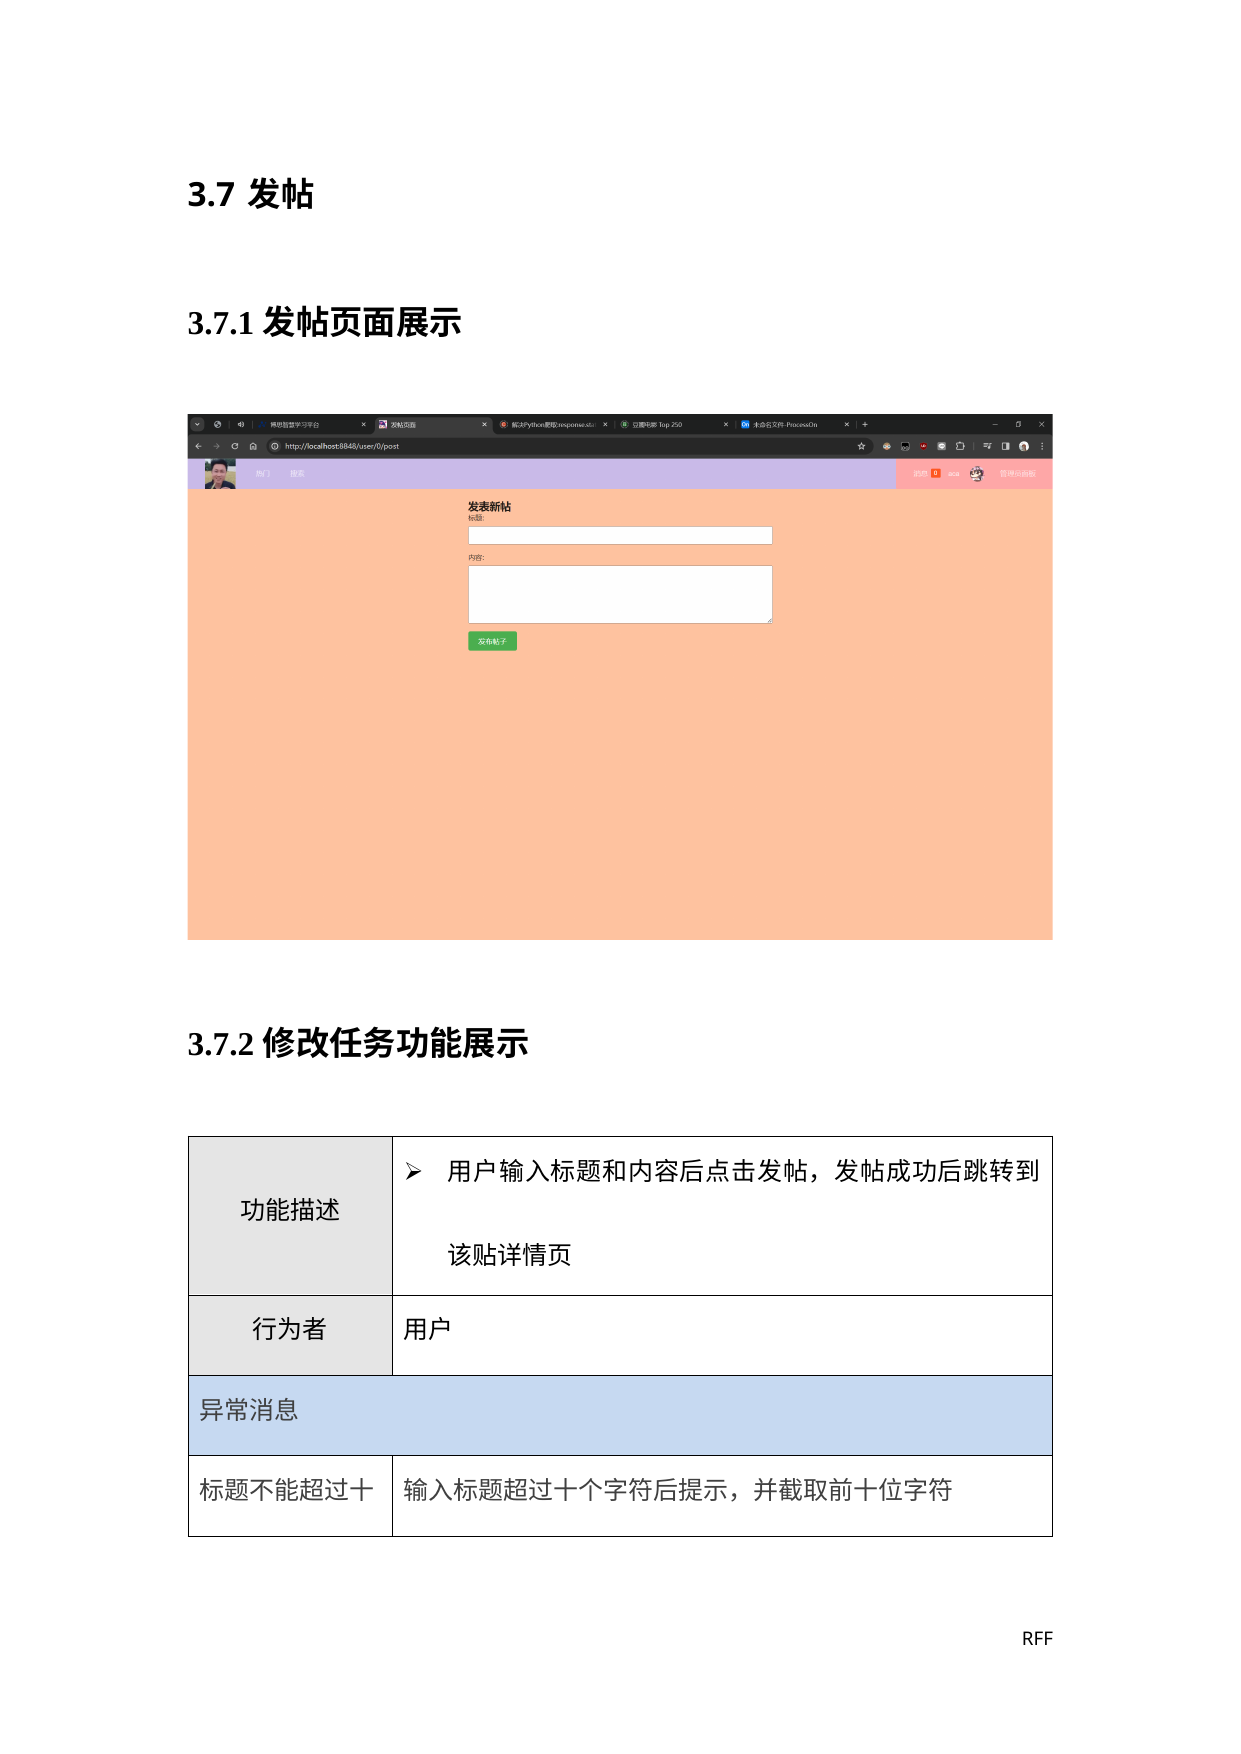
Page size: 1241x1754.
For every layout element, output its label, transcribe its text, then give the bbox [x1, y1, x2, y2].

subtitle 修改任务功能展示 [187, 1008, 1053, 1073]
table_header 用户输入标题和内容后点击发帖，发帖成功后跳转到该贴详情页 [393, 1137, 1052, 1294]
table_header 功能描述 [189, 1137, 392, 1294]
subtitle 发帖 [187, 160, 1053, 225]
table_cell 行为者 [189, 1296, 392, 1375]
table_cell 异常消息 [189, 1376, 1052, 1455]
picture [187, 414, 1053, 940]
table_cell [393, 1456, 1052, 1536]
table_cell 用户 [393, 1296, 1052, 1375]
subtitle 发帖页面展示 [187, 287, 1053, 352]
table_cell 标题不能超过十个字符 [189, 1456, 392, 1536]
